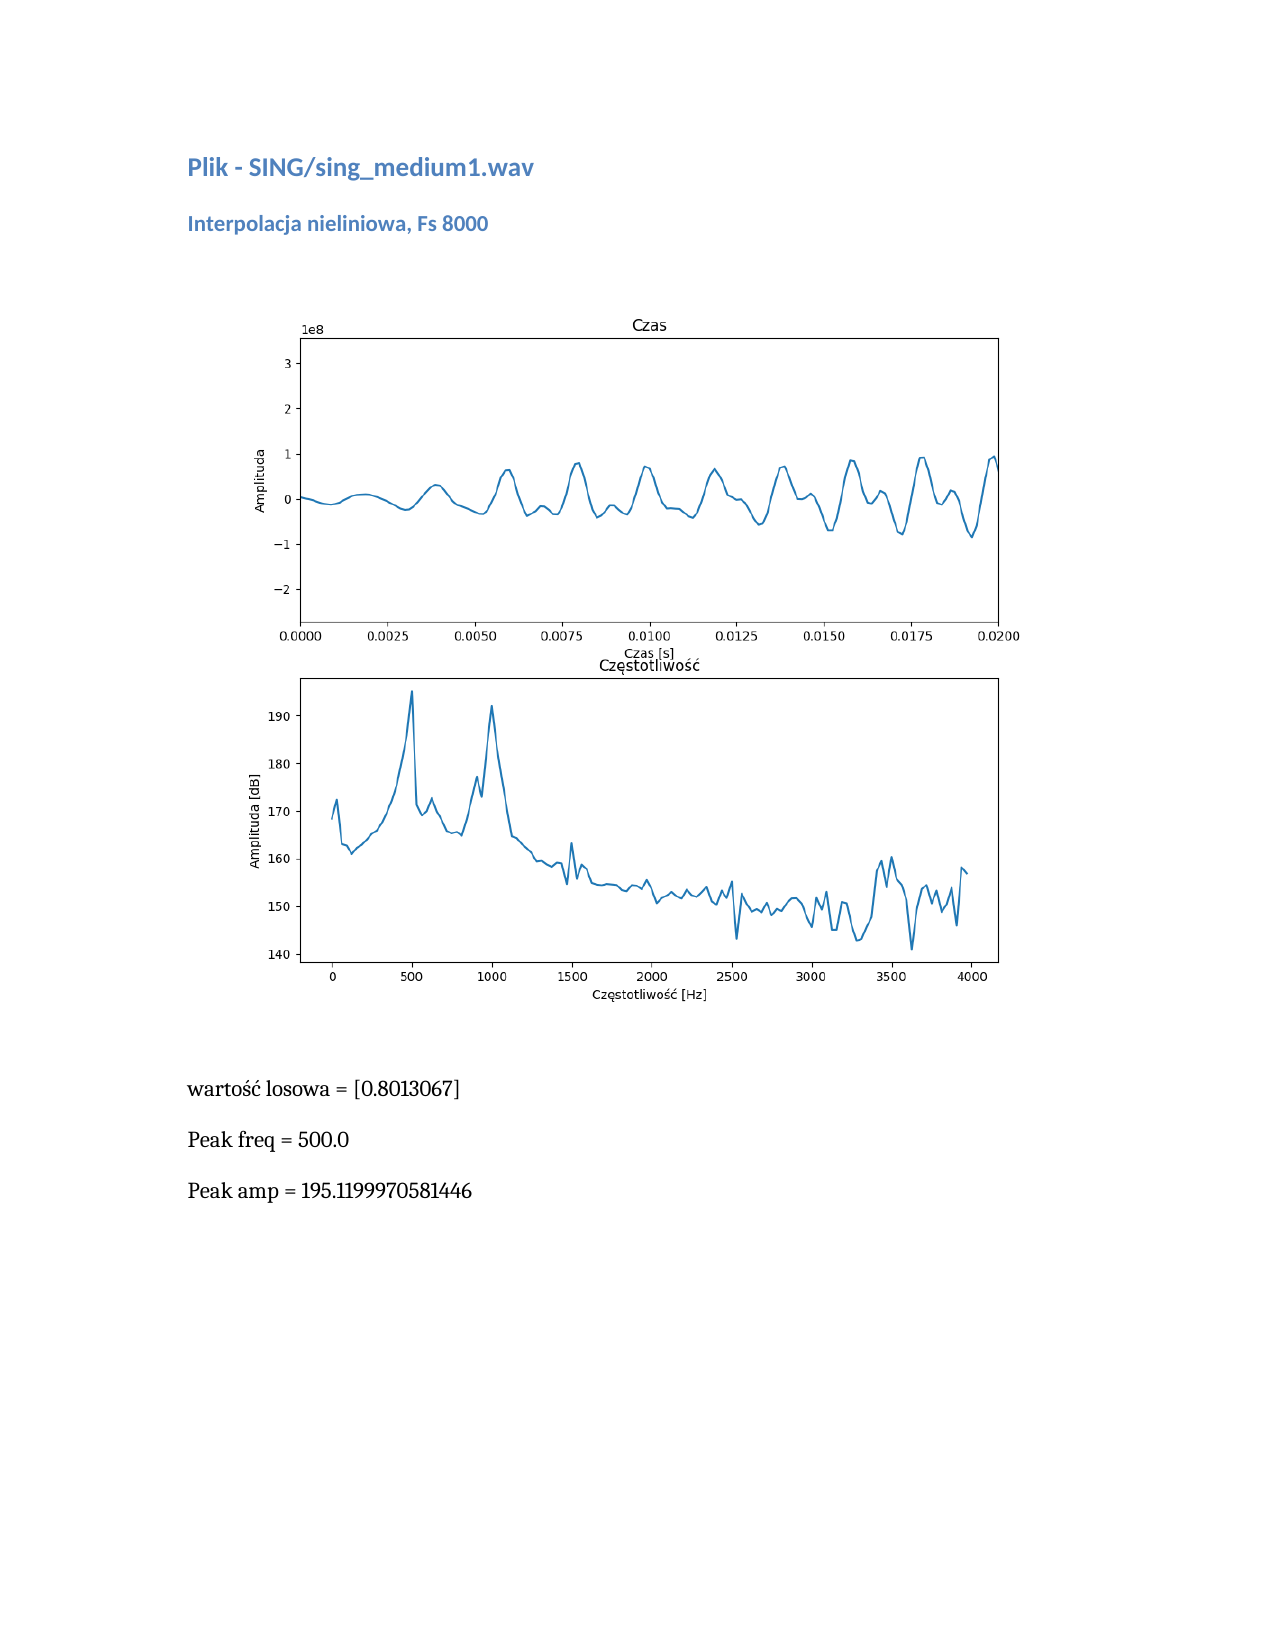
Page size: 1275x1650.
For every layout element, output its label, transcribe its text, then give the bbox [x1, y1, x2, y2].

subtitle Plik - SING/sing_medium1.wav [187, 150, 1087, 183]
text Peak amp = 195.1199970581446 [187, 1178, 1087, 1204]
picture [187, 241, 1088, 1051]
text wartość losowa = [0.8013067] [187, 1076, 1087, 1102]
subtitle Interpolacja nieliniowa, Fs 8000 [187, 209, 1087, 237]
text Peak freq = 500.0 [187, 1127, 1087, 1153]
